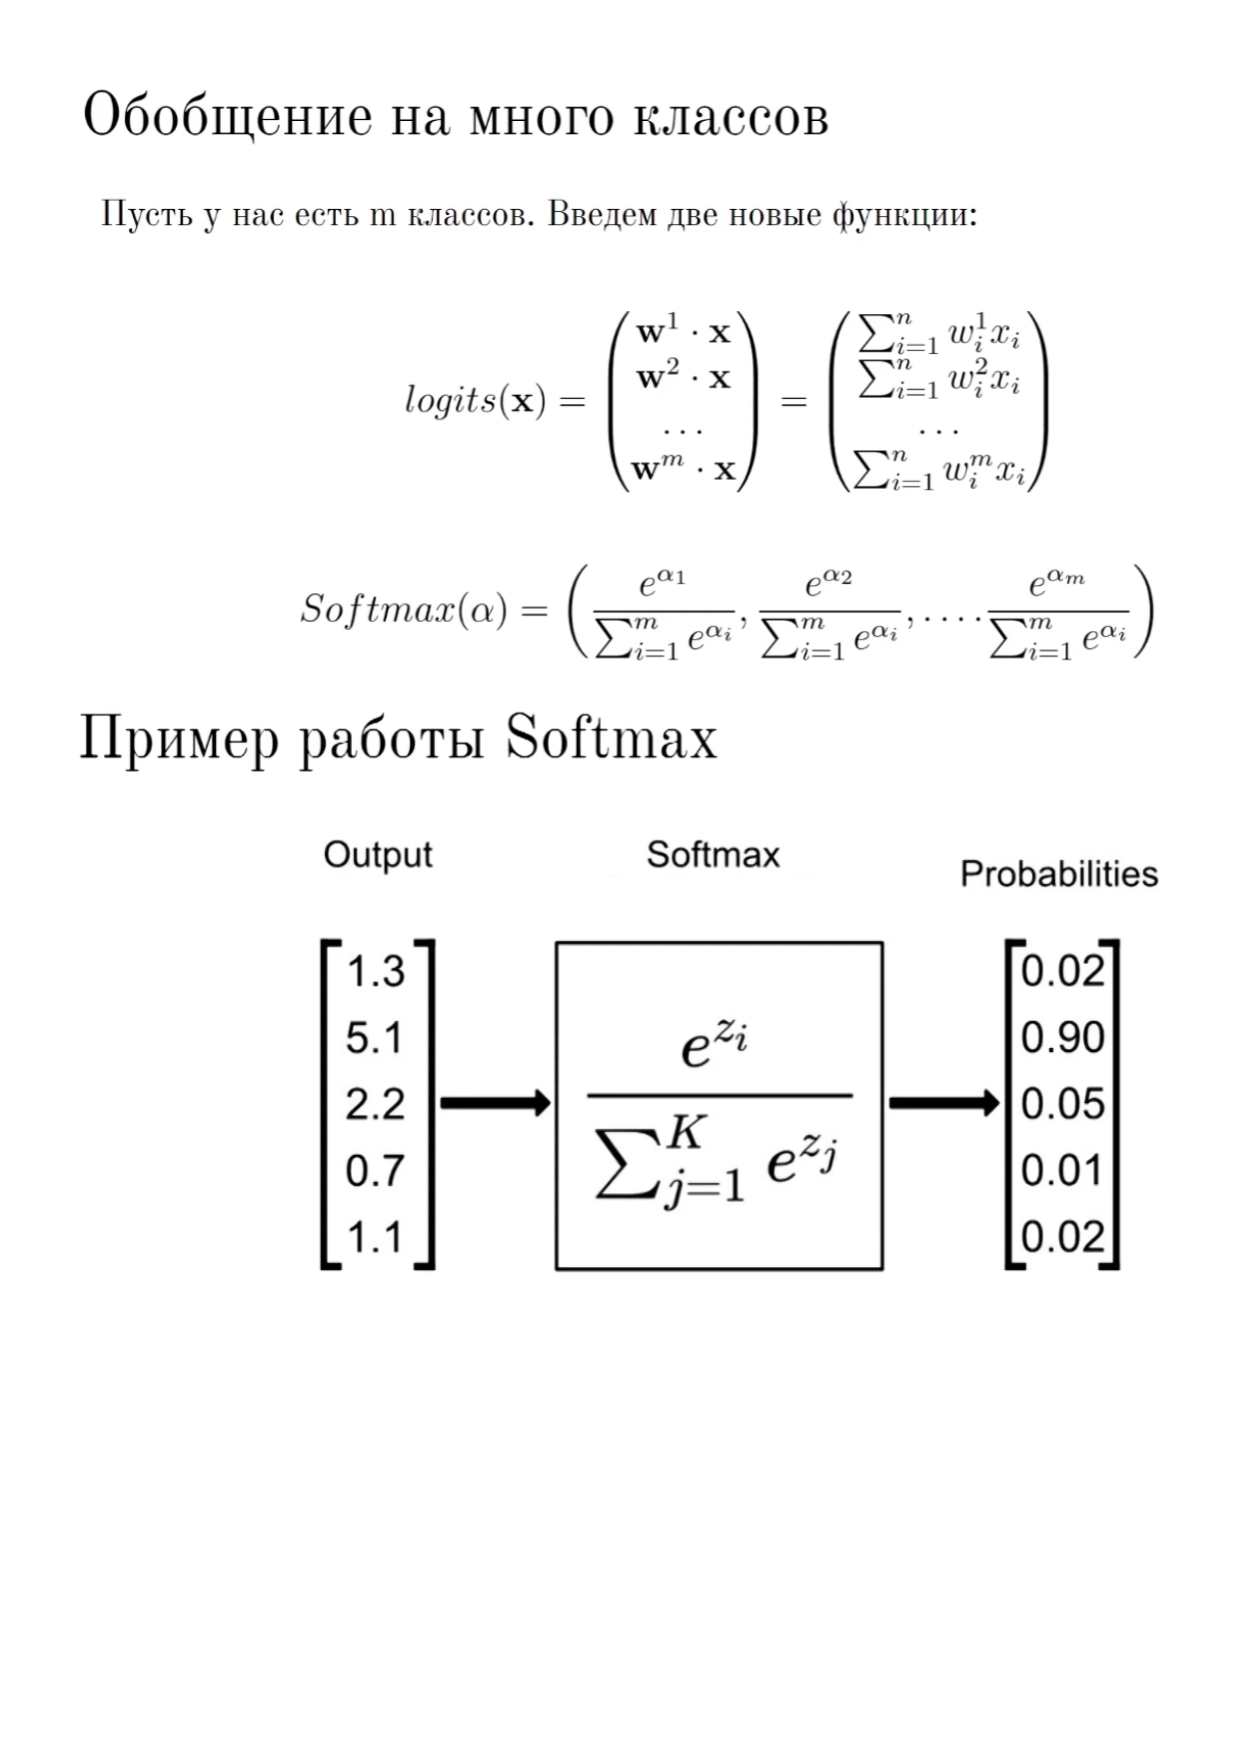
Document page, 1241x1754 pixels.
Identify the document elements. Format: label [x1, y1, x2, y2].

picture [75, 75, 1166, 678]
picture [75, 696, 1166, 1292]
